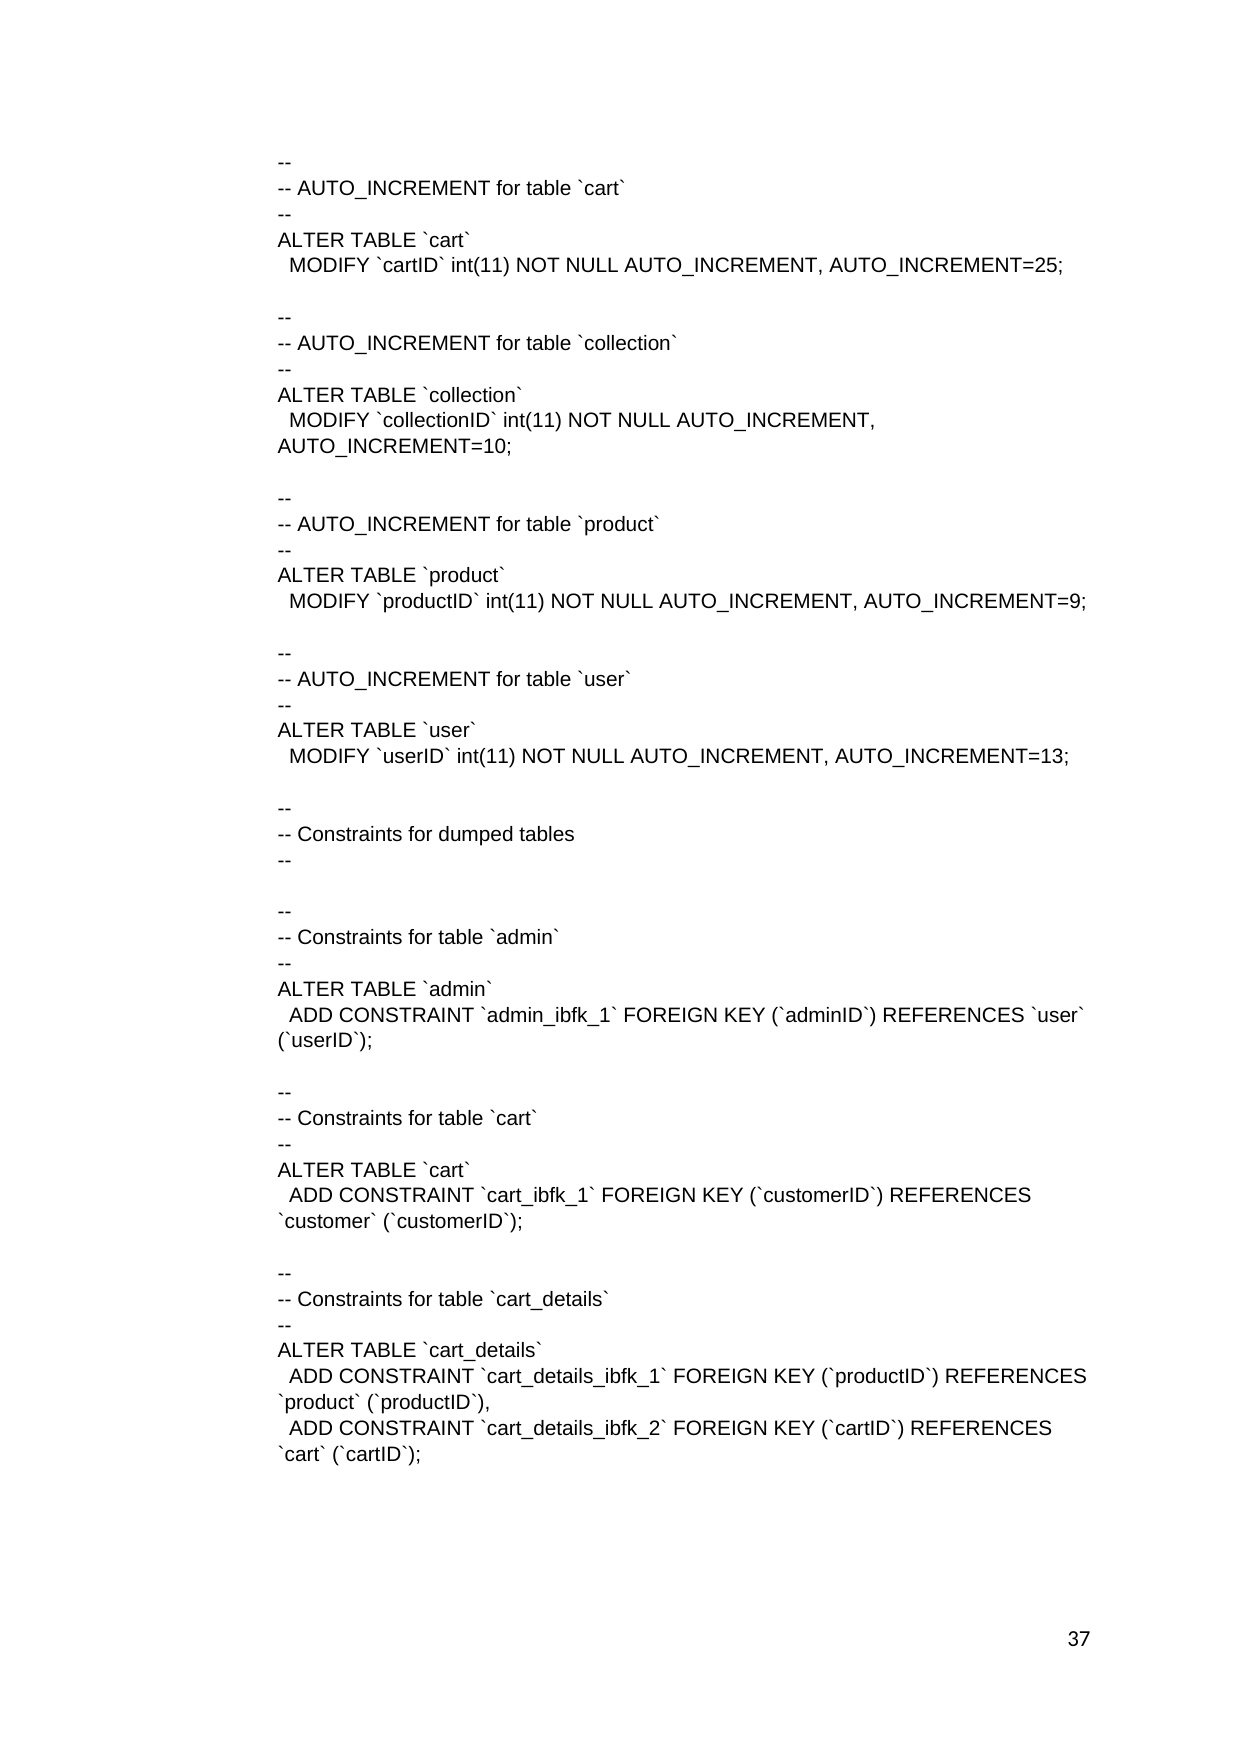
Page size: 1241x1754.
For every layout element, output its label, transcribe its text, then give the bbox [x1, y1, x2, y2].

list -- [277, 847, 1090, 871]
list -- Constraints for table `cart_details` [277, 1287, 1090, 1311]
list -- [277, 537, 1090, 561]
list -- [277, 641, 1090, 665]
list -- AUTO_INCREMENT for table `collection` [277, 331, 1090, 355]
list -- [277, 692, 1090, 716]
list -- [277, 899, 1090, 923]
list -- [277, 951, 1090, 975]
list MODIFY `collectionID` int(11) NOT NULL AUTO_INCREMENT, AUTO_INCREMENT=10; [277, 408, 1090, 458]
list -- [277, 1132, 1090, 1156]
list ADD CONSTRAINT `cart_details_ibfk_1` FOREIGN KEY (`productID`) REFERENCES `product` (`productID`), [277, 1364, 1090, 1414]
list ADD CONSTRAINT `cart_ibfk_1` FOREIGN KEY (`customerID`) REFERENCES `customer` (`customerID`); [277, 1183, 1090, 1233]
list MODIFY `cartID` int(11) NOT NULL AUTO_INCREMENT, AUTO_INCREMENT=25; [277, 253, 1090, 277]
list ADD CONSTRAINT `admin_ibfk_1` FOREIGN KEY (`adminID`) REFERENCES `user` (`userID`); [277, 1002, 1090, 1052]
list ALTER TABLE `cart` [277, 227, 1090, 251]
list ALTER TABLE `user` [277, 718, 1090, 742]
list -- [277, 357, 1090, 381]
list -- [277, 150, 1090, 174]
list -- AUTO_INCREMENT for table `cart` [277, 176, 1090, 200]
list -- Constraints for table `admin` [277, 925, 1090, 949]
list -- AUTO_INCREMENT for table `product` [277, 512, 1090, 536]
list -- Constraints for dumped tables [277, 822, 1090, 846]
list MODIFY `userID` int(11) NOT NULL AUTO_INCREMENT, AUTO_INCREMENT=13; [277, 744, 1090, 768]
list -- [277, 796, 1090, 820]
list ALTER TABLE `collection` [277, 382, 1090, 406]
list -- [277, 1312, 1090, 1336]
list ALTER TABLE `product` [277, 563, 1090, 587]
list ALTER TABLE `cart_details` [277, 1338, 1090, 1362]
list -- [277, 1080, 1090, 1104]
list -- AUTO_INCREMENT for table `user` [277, 667, 1090, 691]
list MODIFY `productID` int(11) NOT NULL AUTO_INCREMENT, AUTO_INCREMENT=9; [277, 589, 1090, 613]
list -- [277, 202, 1090, 226]
list ALTER TABLE `cart` [277, 1157, 1090, 1181]
list -- [277, 486, 1090, 510]
list -- [277, 1261, 1090, 1285]
list ALTER TABLE `admin` [277, 977, 1090, 1001]
list -- Constraints for table `cart` [277, 1106, 1090, 1130]
list -- [277, 305, 1090, 329]
list ADD CONSTRAINT `cart_details_ibfk_2` FOREIGN KEY (`cartID`) REFERENCES `cart` (`cartID`); [277, 1416, 1090, 1466]
